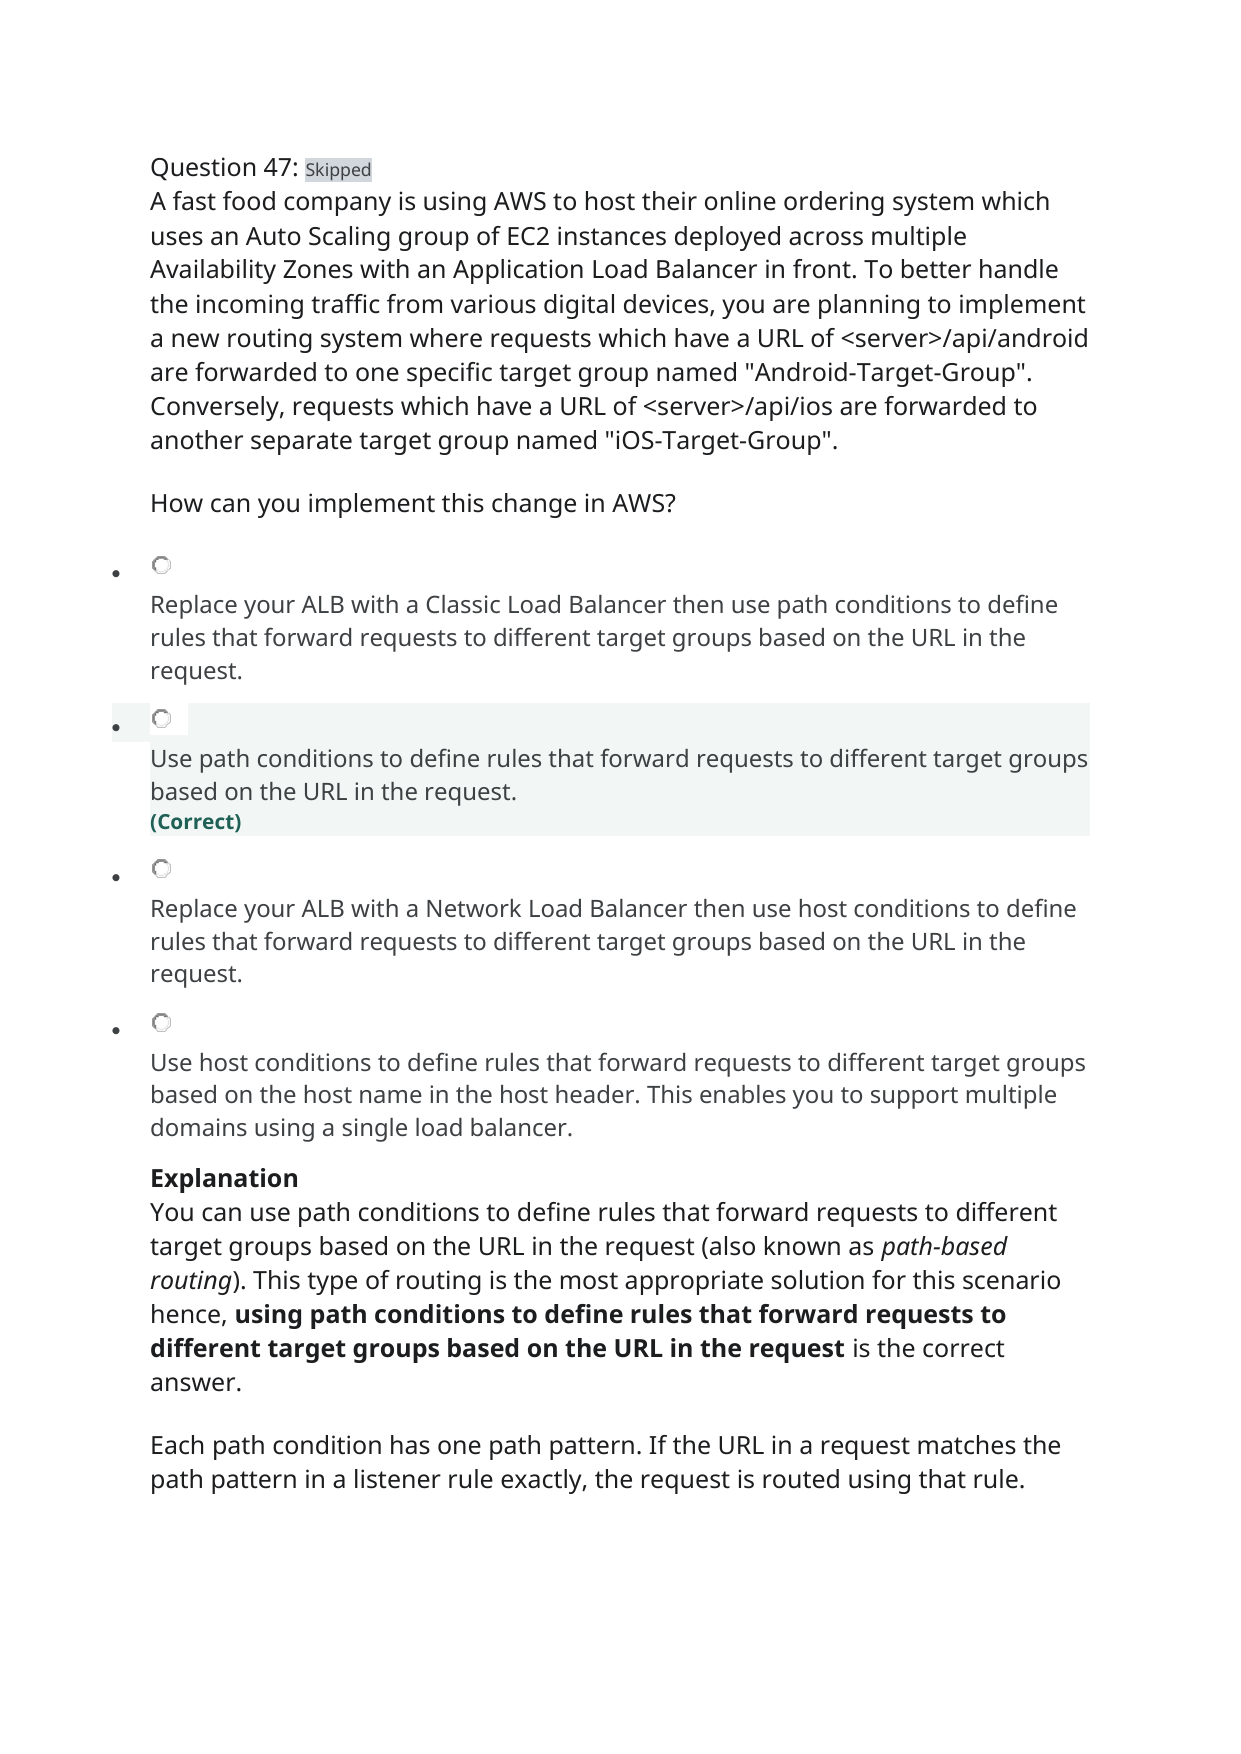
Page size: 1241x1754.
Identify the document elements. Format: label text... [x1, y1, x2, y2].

list ​ [112, 852, 1090, 892]
text How can you implement this change in AWS? [150, 486, 1090, 520]
text Use path conditions to define rules that forward requests to different target groups based on the URL in the request. [150, 742, 1090, 807]
text (Correct) [150, 807, 1090, 836]
text Explanation [150, 1160, 1090, 1194]
text Question 47: Skipped [150, 150, 1090, 184]
text You can use path conditions to define rules that forward requests to different target groups based on the URL in the request (also known as path-based routing). This type of routing is the most appropriate solution for this scenario hence, using path conditions to define rules that forward requests to different target groups based on the URL in the request is the correct answer. [150, 1194, 1090, 1399]
list ​ [112, 703, 1090, 742]
list ​ [112, 549, 1090, 588]
text Replace your ALB with a Network Load Balancer then use host conditions to define rules that forward requests to different target groups based on the URL in the request. [150, 892, 1090, 990]
text Replace your ALB with a Classic Load Balancer then use path conditions to define rules that forward requests to different target groups based on the URL in the request. [150, 588, 1090, 686]
text Use host conditions to define rules that forward requests to different target groups based on the host name in the host header. This enables you to support multiple domains using a single load balancer. [150, 1046, 1090, 1143]
list ​ [112, 1006, 1090, 1046]
text Each path condition has one path pattern. If the URL in a request matches the path pattern in a listener rule exactly, the request is routed using that rule. [150, 1428, 1090, 1496]
text A fast food company is using AWS to host their online ordering system which uses an Auto Scaling group of EC2 instances deployed across multiple Availability Zones with an Application Load Balancer in front. To better handle the incoming traffic from various digital devices, you are planning to implement a new routing system where requests which have a URL of <server>/api/android are forwarded to one specific target group named "Android-Target-Group". Conversely, requests which have a URL of <server>/api/ios are forwarded to another separate target group named "iOS-Target-Group". [150, 184, 1090, 457]
